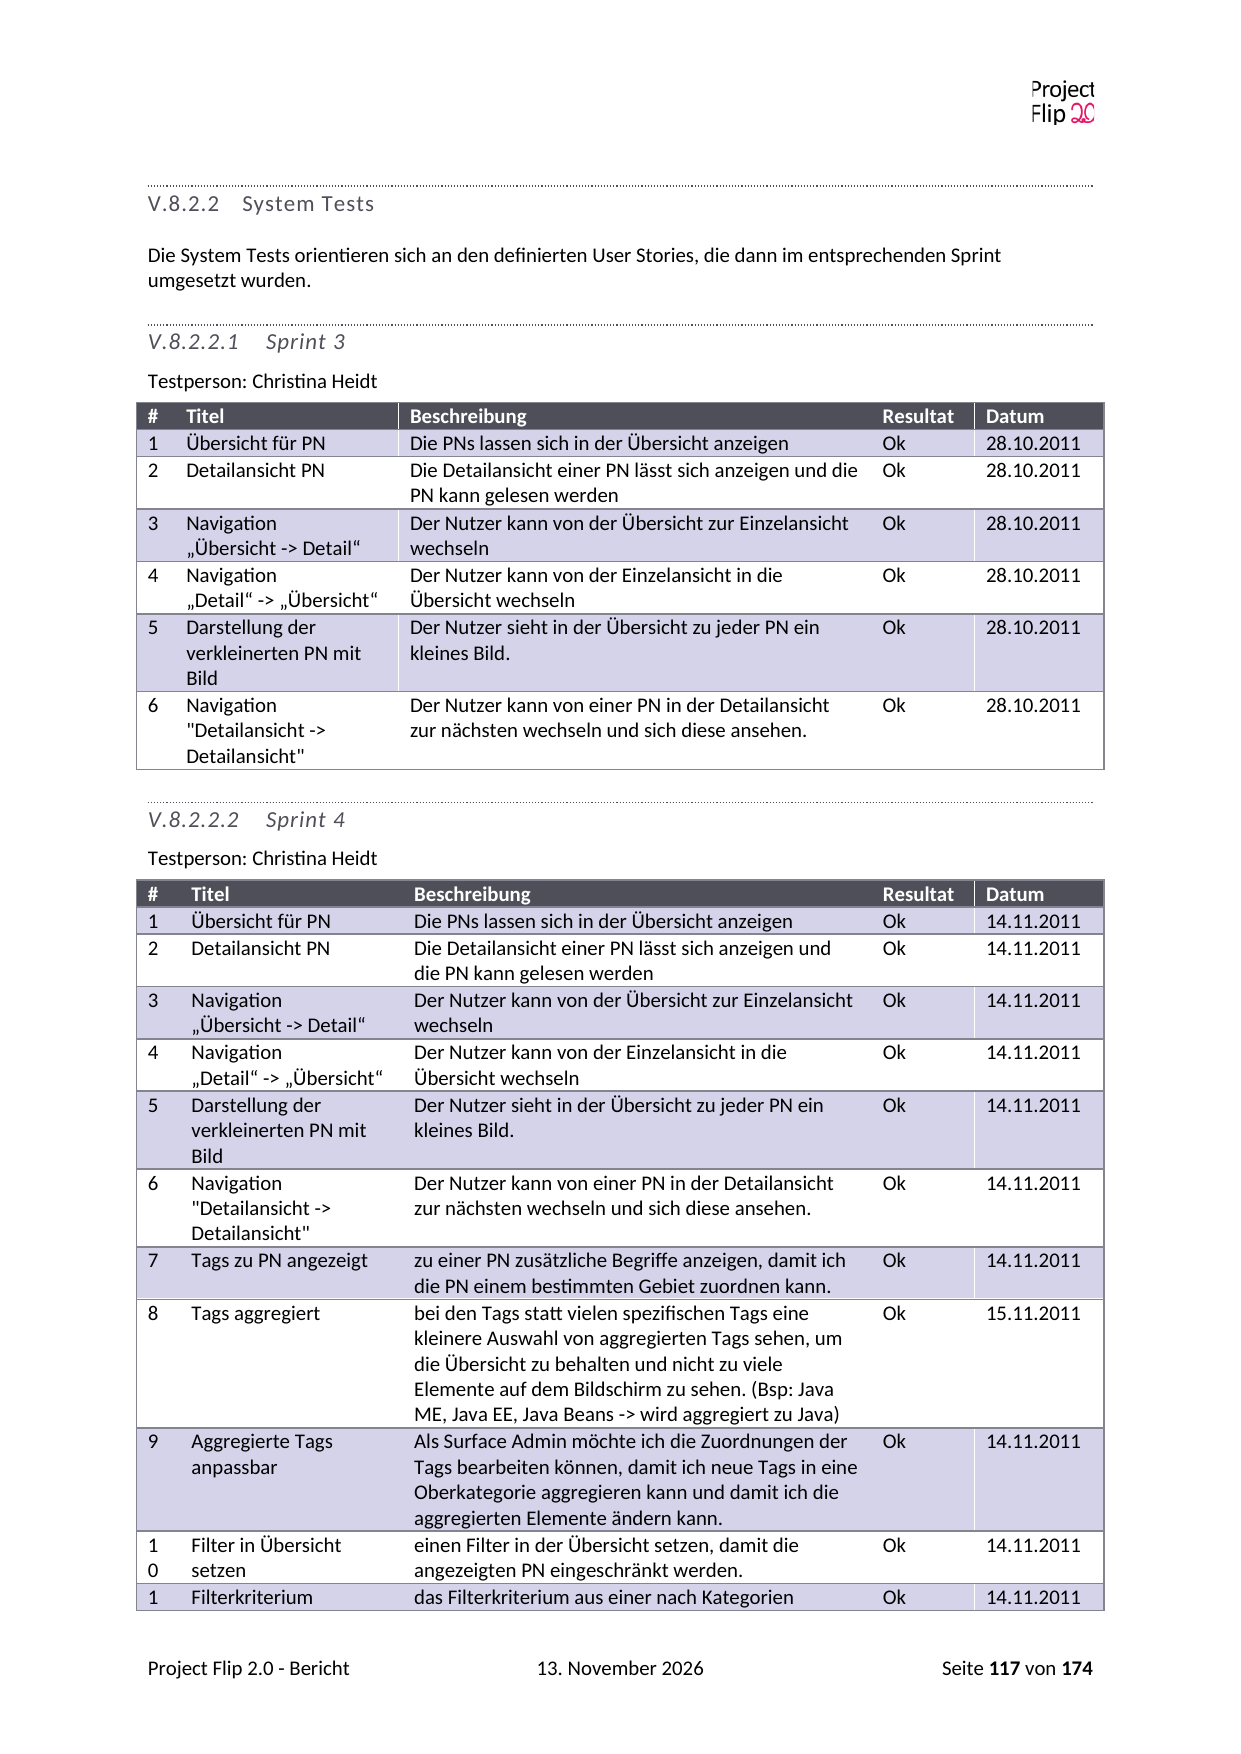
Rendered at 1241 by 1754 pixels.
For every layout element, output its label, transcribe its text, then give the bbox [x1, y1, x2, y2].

table_header # [137, 403, 175, 429]
text Die System Tests orientieren sich an den definierten User Stories, die dann im entsprechenden Sprint umgesetzt wurden. [148, 242, 1093, 293]
table_cell 14.11.2011 [975, 935, 1103, 986]
table_cell Navigation "Detailansicht -> Detailansicht" [175, 692, 398, 768]
table_cell 14.11.2011 [975, 1248, 1103, 1298]
table_cell Darstellung der verkleinerten PN mit Bild [180, 1092, 403, 1168]
table_cell Ok [871, 1248, 974, 1298]
table_cell 9 [137, 1429, 180, 1530]
table_header Titel [175, 403, 398, 429]
table_cell 1 [137, 430, 175, 456]
table_cell 14.11.2011 [975, 1040, 1103, 1090]
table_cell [180, 1584, 403, 1610]
subtitle Sprint 4 [148, 801, 1093, 833]
table_cell Als Surface Admin möchte ich die Zuordnungen der Tags bearbeiten können, damit ich neue Tags in eine Oberkategorie aggregieren kann und damit ich die aggregierten Elemente ändern kann. [403, 1429, 871, 1530]
table_cell Ok [871, 510, 974, 561]
table_cell 14.11.2011 [975, 1584, 1103, 1610]
table_cell Navigation „Übersicht -> Detail“ [180, 987, 403, 1038]
table_cell 7 [137, 1248, 180, 1298]
table_cell Die PNs lassen sich in der Übersicht anzeigen [399, 430, 871, 456]
table_cell Ok [871, 1300, 974, 1427]
subtitle Sprint 3 [148, 324, 1093, 356]
text Testperson: Christina Heidt [148, 846, 1093, 871]
table_cell Ok [871, 908, 974, 933]
table_cell 4 [137, 1040, 180, 1090]
table_header Datum [975, 881, 1103, 906]
table_cell Die Detailansicht einer PN lässt sich anzeigen und die PN kann gelesen werden [399, 457, 871, 508]
table_cell Aggregierte Tags anpassbar [180, 1429, 403, 1530]
table_cell 4 [137, 562, 175, 613]
table_cell Der Nutzer kann von einer PN in der Detailansicht zur nächsten wechseln und sich diese ansehen. [399, 692, 871, 768]
table_header Resultat [871, 881, 974, 906]
table_cell 6 [137, 1170, 180, 1246]
table_cell 28.10.2011 [975, 615, 1103, 691]
table_cell Detailansicht PN [180, 935, 403, 986]
table_cell 28.10.2011 [975, 562, 1103, 613]
table_cell Ok [871, 1584, 974, 1610]
table_cell Der Nutzer kann von der Übersicht zur Einzelansicht wechseln [403, 987, 871, 1038]
table_cell Ok [871, 457, 974, 508]
table_cell Filter in Übersicht setzen [180, 1532, 403, 1583]
picture [1081, 79, 1097, 124]
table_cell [403, 1584, 871, 1610]
table_cell 15.11.2011 [975, 1300, 1103, 1427]
table_cell Detailansicht PN [175, 457, 398, 508]
table_cell 5 [137, 615, 175, 691]
table_cell 14.11.2011 [975, 1170, 1103, 1246]
table_cell 6 [137, 692, 175, 768]
table_cell Der Nutzer sieht in der Übersicht zu jeder PN ein kleines Bild. [399, 615, 871, 691]
table_cell Ok [871, 430, 974, 456]
table_cell Übersicht für PN [180, 908, 403, 933]
table_cell Der Nutzer kann von der Übersicht zur Einzelansicht wechseln [399, 510, 871, 561]
table_cell 2 [137, 457, 175, 508]
table_cell 28.10.2011 [975, 692, 1103, 768]
table_header # [137, 881, 180, 906]
table_cell bei den Tags statt vielen spezifischen Tags eine kleinere Auswahl von aggregierten Tags sehen, um die Übersicht zu behalten und nicht zu viele Elemente auf dem Bildschirm zu sehen. (Bsp: Java ME, Java EE, Java Beans -> wird aggregiert zu Java) [403, 1300, 871, 1427]
table_cell einen Filter in der Übersicht setzen, damit die angezeigten PN eingeschränkt werden. [403, 1532, 871, 1583]
table_cell Ok [871, 1170, 974, 1246]
table_cell Darstellung der verkleinerten PN mit Bild [175, 615, 398, 691]
table_cell 2 [137, 935, 180, 986]
table_cell Ok [871, 692, 974, 768]
table_cell 1 [137, 908, 180, 933]
table_cell 14.11.2011 [975, 1532, 1103, 1583]
table_header Titel [180, 881, 403, 906]
table_cell 3 [137, 987, 180, 1038]
table_cell Die Detailansicht einer PN lässt sich anzeigen und die PN kann gelesen werden [403, 935, 871, 986]
table_cell zu einer PN zusätzliche Begriffe anzeigen, damit ich die PN einem bestimmten Gebiet zuordnen kann. [403, 1248, 871, 1298]
table_cell 11 [137, 1584, 180, 1610]
subtitle System Tests [148, 185, 1093, 217]
table_cell Ok [871, 1532, 974, 1583]
table_cell Ok [871, 987, 974, 1038]
table_cell Übersicht für PN [175, 430, 398, 456]
table_cell Navigation „Übersicht -> Detail“ [175, 510, 398, 561]
table_cell Der Nutzer kann von einer PN in der Detailansicht zur nächsten wechseln und sich diese ansehen. [403, 1170, 871, 1246]
table_header Resultat [871, 403, 974, 429]
table_cell Ok [871, 1092, 974, 1168]
table_header Beschreibung [399, 403, 871, 429]
text Testperson: Christina Heidt [148, 368, 1093, 393]
table_cell Der Nutzer kann von der Einzelansicht in die Übersicht wechseln [403, 1040, 871, 1090]
table_cell 14.11.2011 [975, 1429, 1103, 1530]
table_cell Ok [871, 1429, 974, 1530]
table_cell Tags zu PN angezeigt [180, 1248, 403, 1298]
table_cell Tags aggregiert [180, 1300, 403, 1427]
table_cell Navigation „Detail“ -> „Übersicht“ [175, 562, 398, 613]
table_cell 28.10.2011 [975, 510, 1103, 561]
table_cell Ok [871, 615, 974, 691]
table_cell 28.10.2011 [975, 430, 1103, 456]
table_cell Der Nutzer kann von der Einzelansicht in die Übersicht wechseln [399, 562, 871, 613]
table_header Datum [975, 403, 1103, 429]
table_cell Ok [871, 562, 974, 613]
table_cell 10 [137, 1532, 180, 1583]
table_cell 28.10.2011 [975, 457, 1103, 508]
table_cell 8 [137, 1300, 180, 1427]
table_cell Die PNs lassen sich in der Übersicht anzeigen [403, 908, 871, 933]
table_cell 14.11.2011 [975, 1092, 1103, 1168]
table_cell 5 [137, 1092, 180, 1168]
table_cell 14.11.2011 [975, 987, 1103, 1038]
table_header Beschreibung [403, 881, 871, 906]
table_cell 14.11.2011 [975, 908, 1103, 933]
table_cell Ok [871, 935, 974, 986]
table_cell Navigation „Detail“ -> „Übersicht“ [180, 1040, 403, 1090]
table_cell 3 [137, 510, 175, 561]
table_cell Navigation "Detailansicht -> Detailansicht" [180, 1170, 403, 1246]
table_cell Ok [871, 1040, 974, 1090]
table_cell Der Nutzer sieht in der Übersicht zu jeder PN ein kleines Bild. [403, 1092, 871, 1168]
